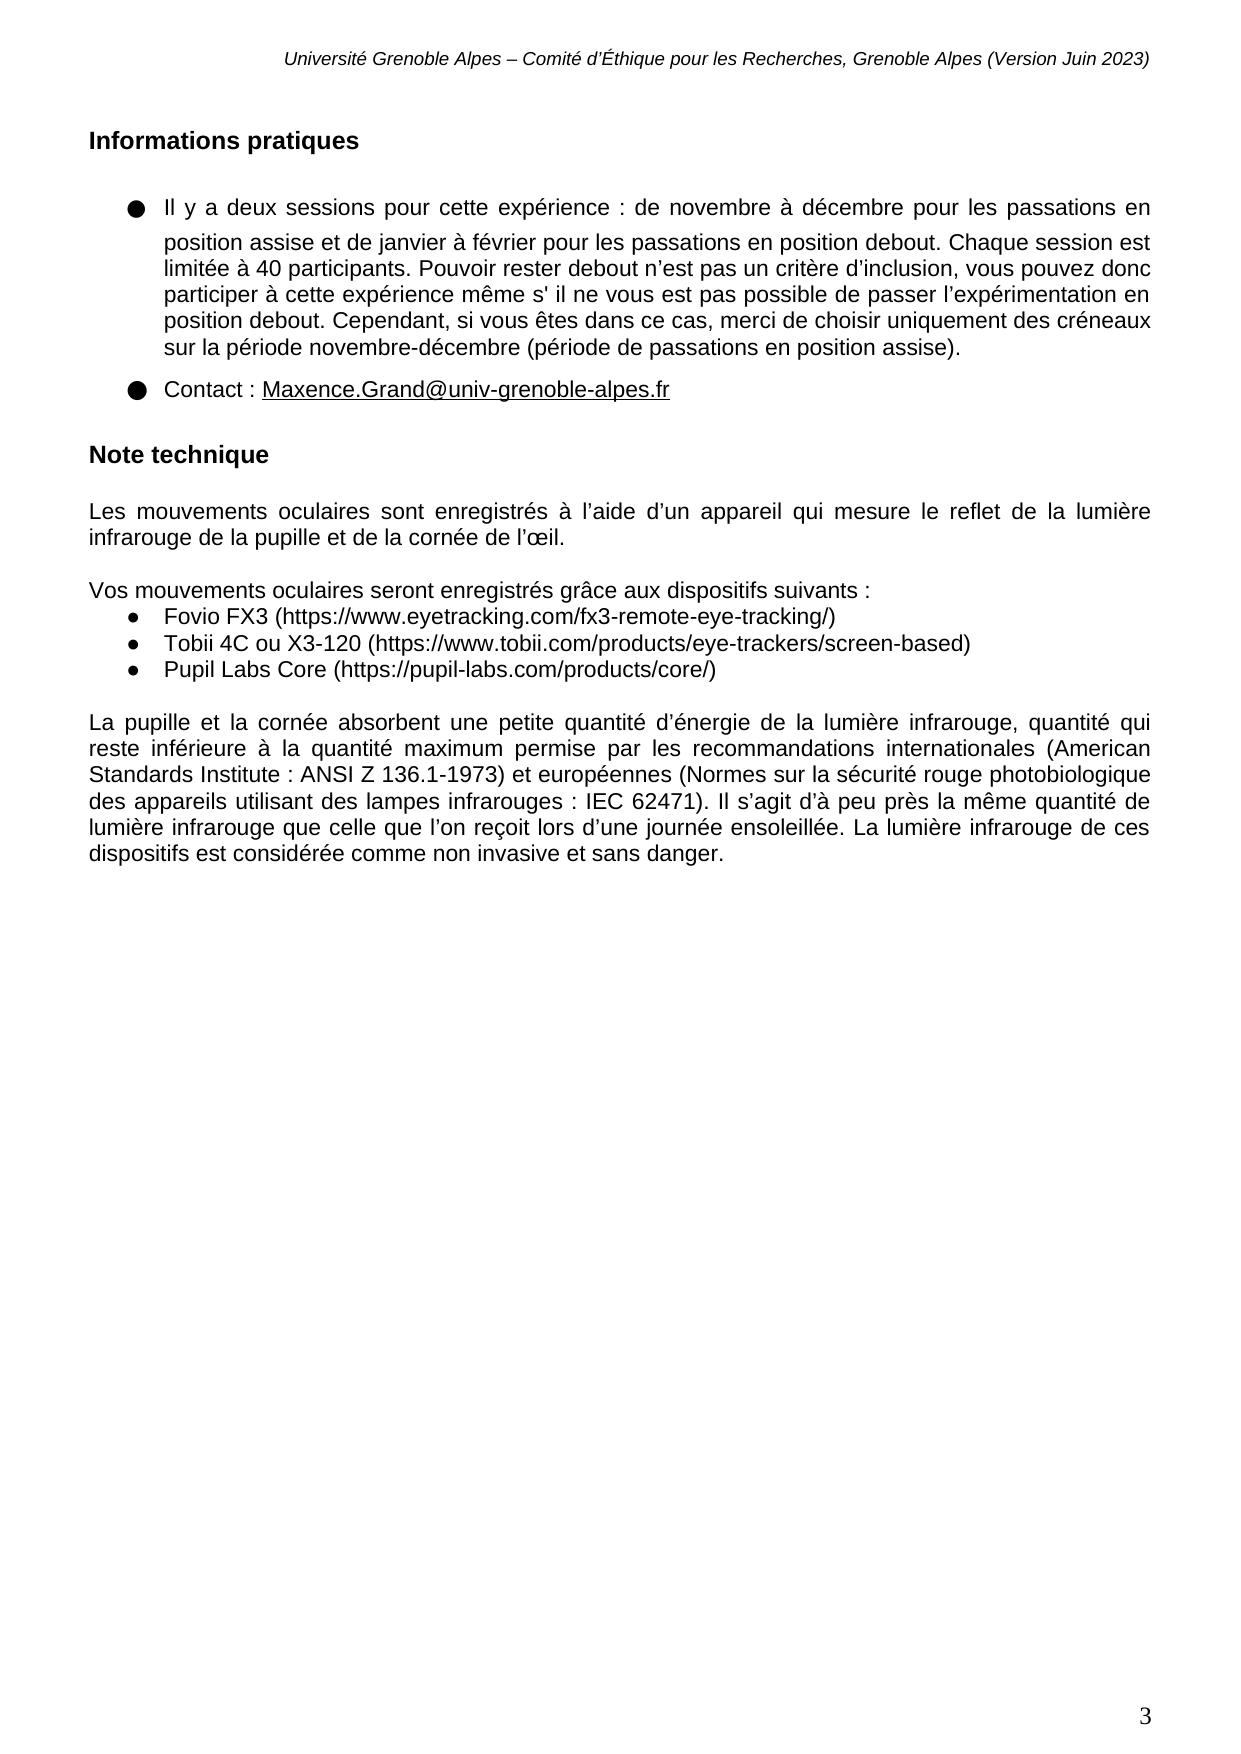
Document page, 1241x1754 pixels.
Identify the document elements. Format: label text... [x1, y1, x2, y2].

list Il y a deux sessions pour cette expérience : de novembre à décembre pour les passations en position assise et de janvier à février pour les passations en position debout. Chaque session est limitée à 40 participants. Pouvoir rester debout n’est pas un critère d’inclusion, vous pouvez donc participer à cette expérience même s' il ne vous est pas possible de passer l’expérimentation en position debout. Cependant, si vous êtes dans ce cas, merci de choisir uniquement des créneaux sur la période novembre-décembre (période de passations en position assise). [126, 181, 1152, 360]
text Les mouvements oculaires sont enregistrés à l’aide d’un appareil qui mesure le reflet de la lumière infrarouge de la pupille et de la cornée de l’œil. [89, 498, 1152, 550]
text La pupille et la cornée absorbent une petite quantité d’énergie de la lumière infrarouge, quantité qui reste inférieure à la quantité maximum permise par les recommandations internationales (American Standards Institute : ANSI Z 136.1-1973) et européennes (Normes sur la sécurité rouge photobiologique des appareils utilisant des lampes infrarouges : IEC 62471). Il s’agit d’à peu près la même quantité de lumière infrarouge que celle que l’on reçoit lors d’une journée ensoleillée. La lumière infrarouge de ces dispositifs est considérée comme non invasive et sans danger. [89, 708, 1152, 867]
list Fovio FX3 (https://www.eyetracking.com/fx3-remote-eye-tracking/) [126, 603, 1152, 629]
text Note technique [89, 440, 1152, 469]
list Contact : Maxence.Grand@univ-grenoble-alpes.fr [126, 360, 1152, 411]
list Tobii 4C ou X3-120 (https://www.tobii.com/products/eye-trackers/screen-based) [126, 629, 1152, 656]
list Pupil Labs Core (https://pupil-labs.com/products/core/) [126, 656, 1152, 682]
text Vos mouvements oculaires seront enregistrés grâce aux dispositifs suivants : [89, 577, 1152, 603]
text Informations pratiques [89, 126, 1152, 155]
